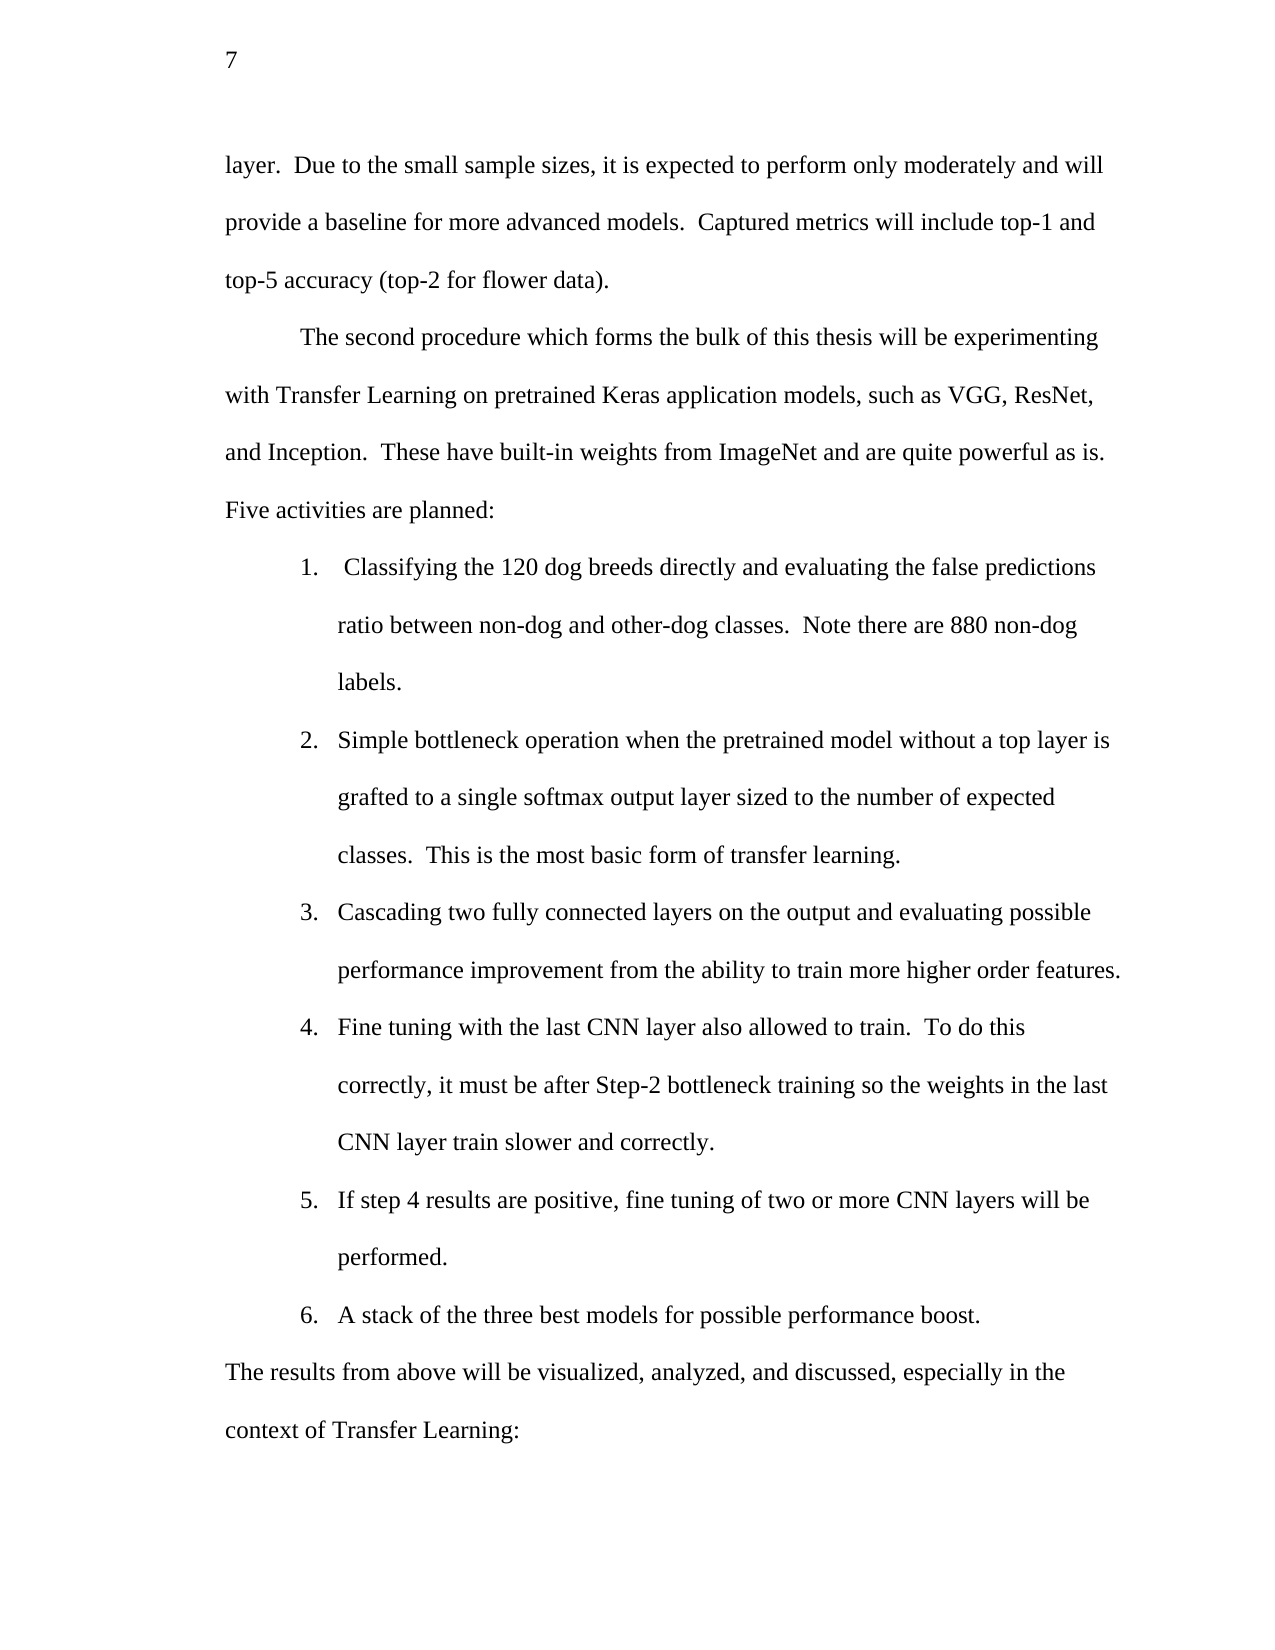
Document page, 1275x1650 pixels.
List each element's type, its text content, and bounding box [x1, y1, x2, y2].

text The second procedure which forms the bulk of this thesis will be experimenting with Transfer Learning on pretrained Keras application models, such as VGG, ResNet, and Inception. These have built-in weights from ImageNet and are quite powerful as is. Five activities are planned: [225, 322, 1125, 524]
text The results from above will be visualized, analyzed, and discussed, especially in the context of Transfer Learning: [225, 1357, 1125, 1444]
list A stack of the three best models for possible performance boost. [300, 1300, 1125, 1329]
list Fine tuning with the last CNN layer also allowed to train. To do this correctly, it must be after Step-2 bottleneck training so the weights in the last CNN layer train slower and correctly. [300, 1012, 1125, 1156]
list Classifying the 120 dog breeds directly and evaluating the false predictions ratio between non-dog and other-dog classes. Note there are 880 non-dog labels. [300, 552, 1125, 696]
list Cascading two fully connected layers on the output and evaluating possible performance improvement from the ability to train more higher order features. [300, 897, 1125, 984]
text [225, 150, 1125, 294]
list If step 4 results are positive, fine tuning of two or more CNN layers will be performed. [300, 1185, 1125, 1271]
list Simple bottleneck operation when the pretrained model without a top layer is grafted to a single softmax output layer sized to the number of expected classes. This is the most basic form of transfer learning. [300, 725, 1125, 869]
